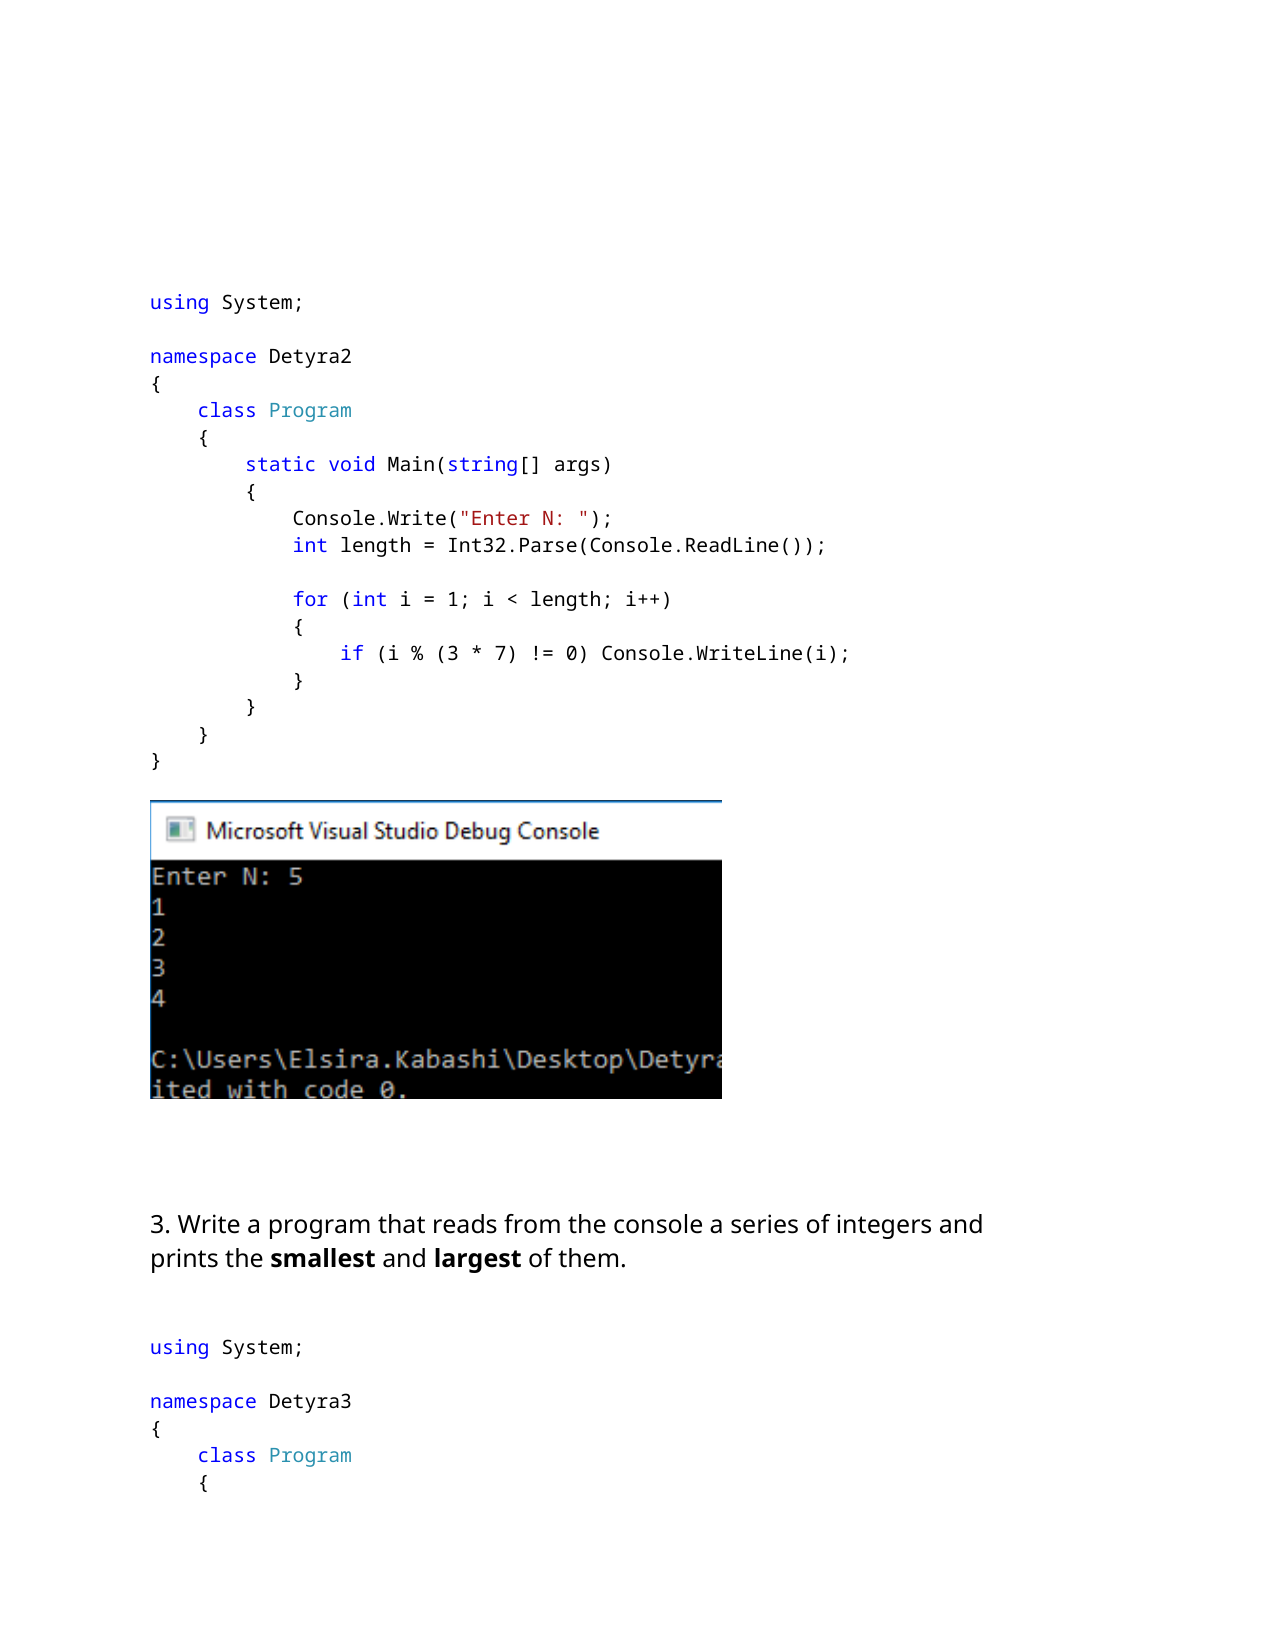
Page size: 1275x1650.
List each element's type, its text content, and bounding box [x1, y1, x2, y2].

text 3. Write a program that reads from the console a series of integers and prints the smallest and largest of them. [150, 1207, 1125, 1275]
picture [150, 800, 722, 1099]
text { [150, 1414, 1125, 1441]
text for (int i = 1; i < length; i++) [150, 585, 1125, 612]
text } [150, 720, 1125, 747]
text { [150, 1468, 1125, 1495]
text static void Main(string[] args) [150, 450, 1125, 477]
text namespace Detyra2 [150, 342, 1125, 369]
text using System; [150, 288, 1125, 315]
text { [150, 423, 1125, 450]
text { [150, 477, 1125, 504]
text { [150, 612, 1125, 639]
text { [150, 369, 1125, 396]
text if (i % (3 * 7) != 0) Console.WriteLine(i); [150, 639, 1125, 666]
text } [150, 747, 1125, 774]
text using System; [150, 1333, 1125, 1360]
text class Program [150, 1441, 1125, 1468]
text } [150, 693, 1125, 720]
text } [150, 666, 1125, 693]
text namespace Detyra3 [150, 1387, 1125, 1414]
text Console.Write("Enter N: "); [150, 504, 1125, 531]
text int length = Int32.Parse(Console.ReadLine()); [150, 531, 1125, 558]
text class Program [150, 396, 1125, 423]
